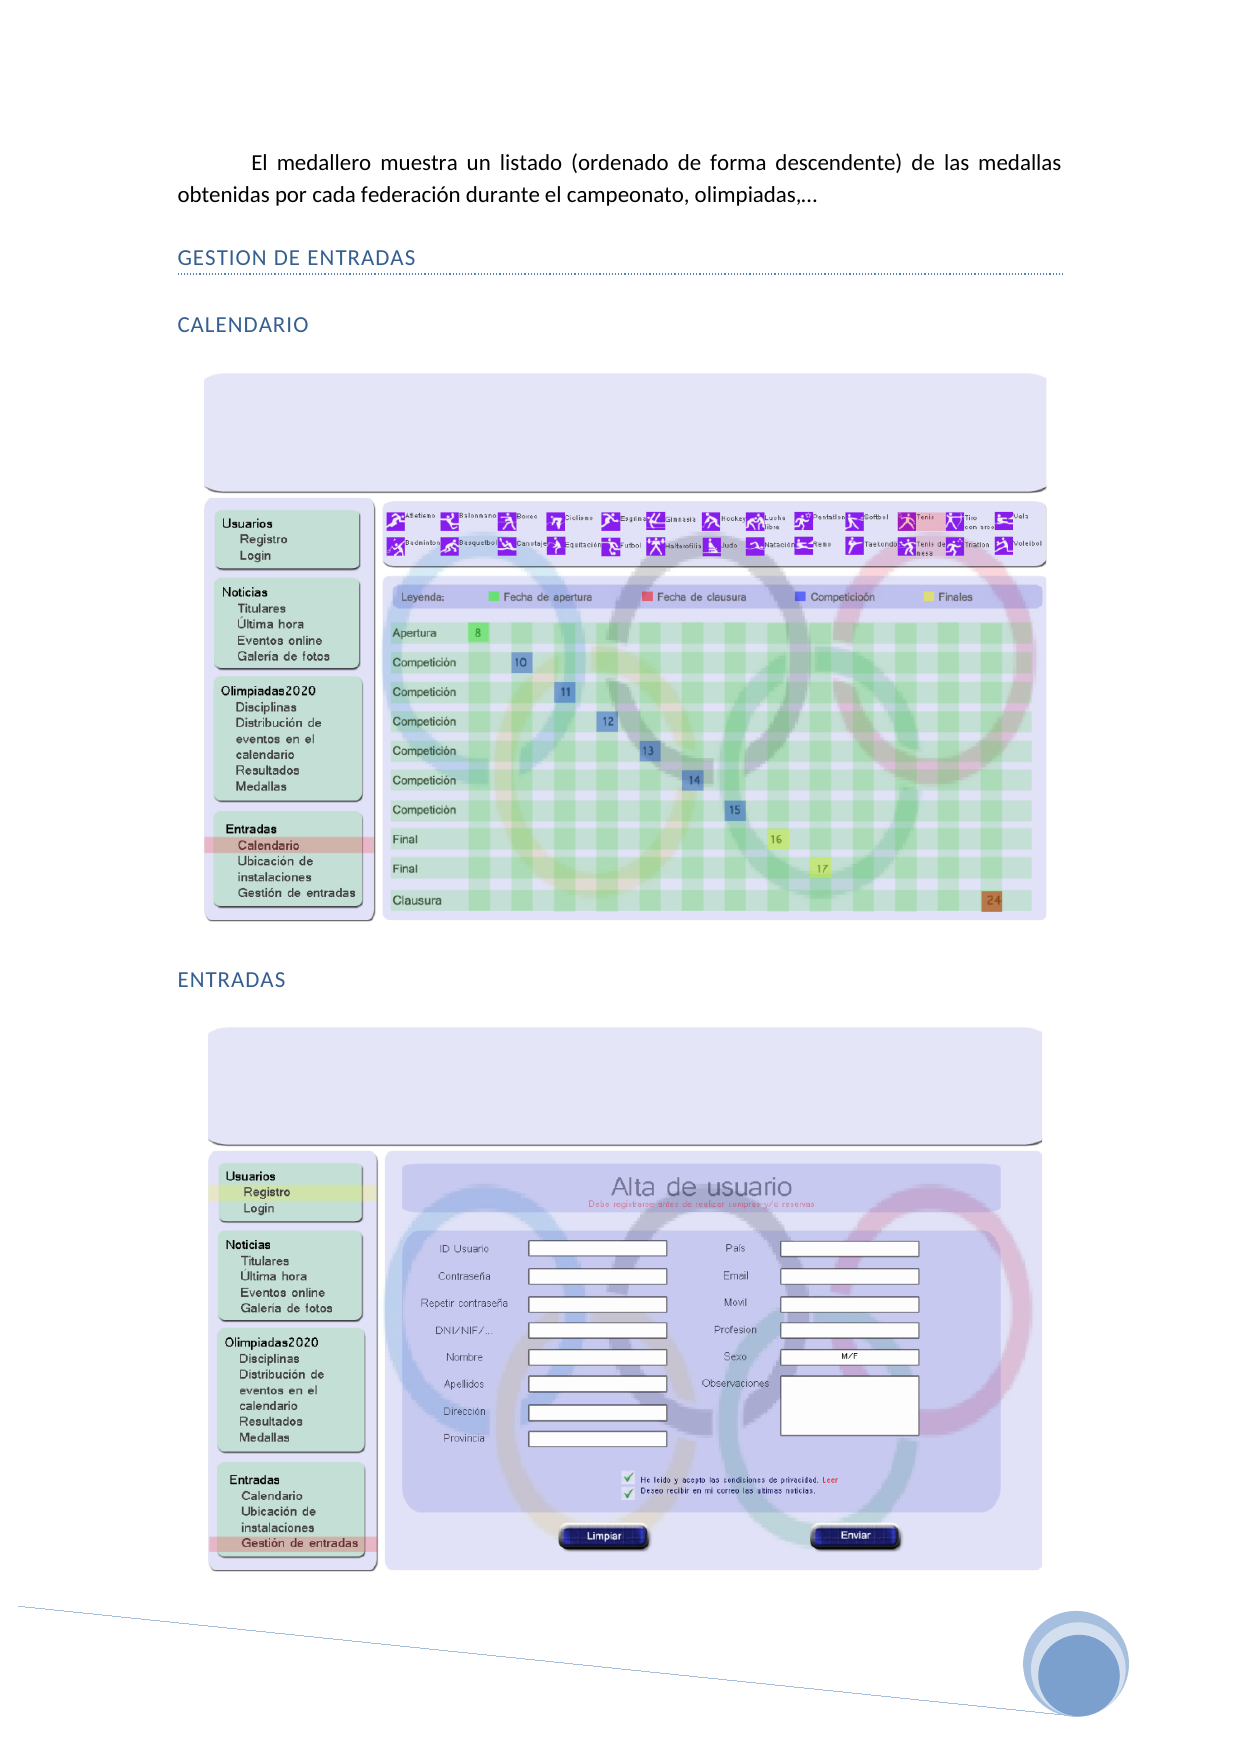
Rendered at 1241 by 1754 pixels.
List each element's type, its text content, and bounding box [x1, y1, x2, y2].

subtitle Calendario [177, 310, 1063, 338]
subtitle Entradas [177, 965, 1063, 993]
picture [198, 1017, 1043, 1580]
picture [194, 363, 1047, 930]
text El medallero muestra un listado (ordenado de forma descendente) de las medallas obtenidas por cada federación durante el campeonato, olimpiadas,… [177, 148, 1063, 208]
subtitle gestion de entradas [177, 243, 1063, 275]
